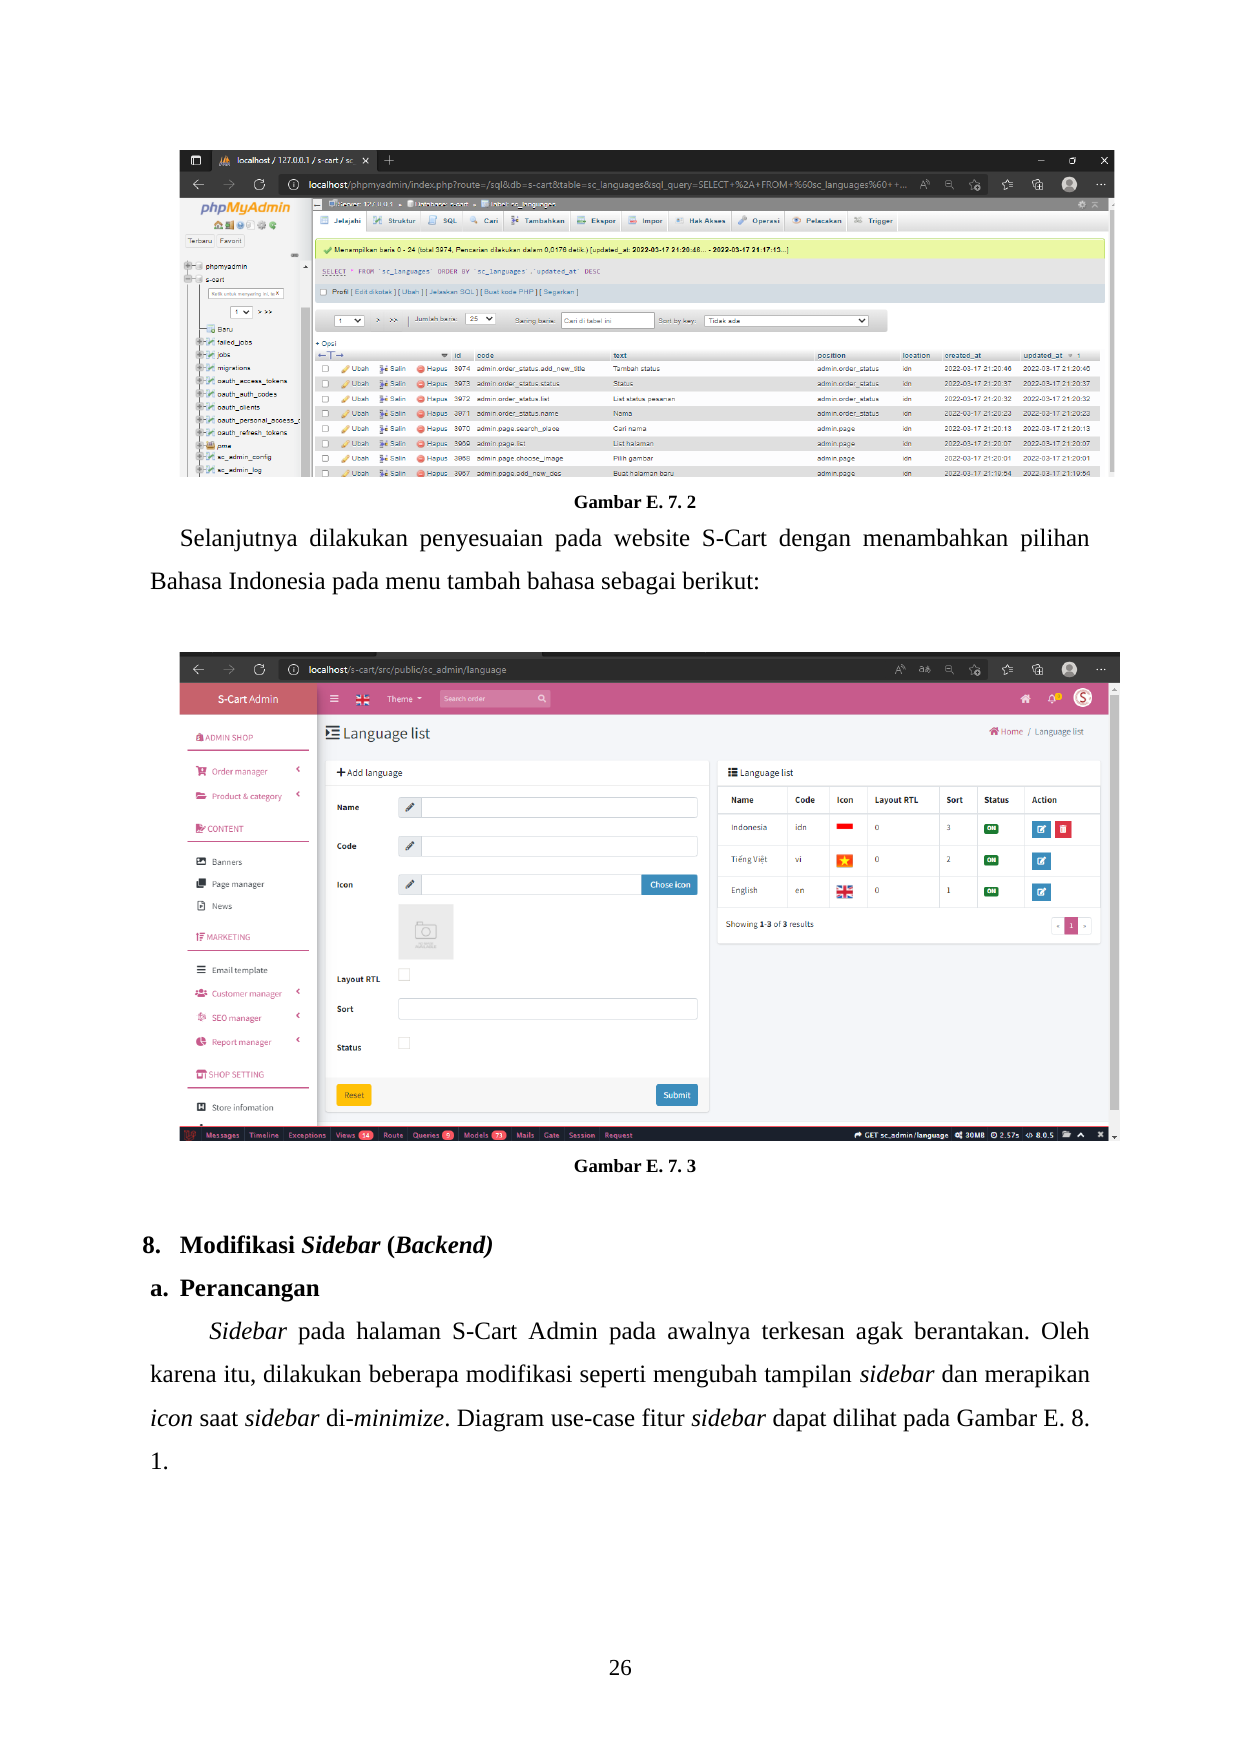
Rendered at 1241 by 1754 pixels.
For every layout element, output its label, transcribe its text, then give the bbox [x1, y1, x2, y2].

text Gambar E. 7. 2 [179, 491, 1090, 512]
picture [179, 150, 1115, 477]
picture [179, 652, 1120, 1141]
list Modifikasi Sidebar (Backend) [142, 1230, 1090, 1259]
text Gambar E. 7. 3 [179, 1155, 1090, 1176]
list Perancangan [150, 1273, 1090, 1302]
text Sidebar pada halaman S-Cart Admin pada awalnya terkesan agak berantakan. Oleh karena itu, dilakukan beberapa modifikasi seperti mengubah tampilan sidebar dan merapikan icon saat sidebar di-minimize. Diagram use-case fitur sidebar dapat dilihat pada Gambar E. 8. 1. [150, 1316, 1090, 1474]
text Selanjutnya dilakukan penyesuaian pada website S-Cart dengan menambahkan pilihan Bahasa Indonesia pada menu tambah bahasa sebagai berikut: [150, 523, 1090, 595]
